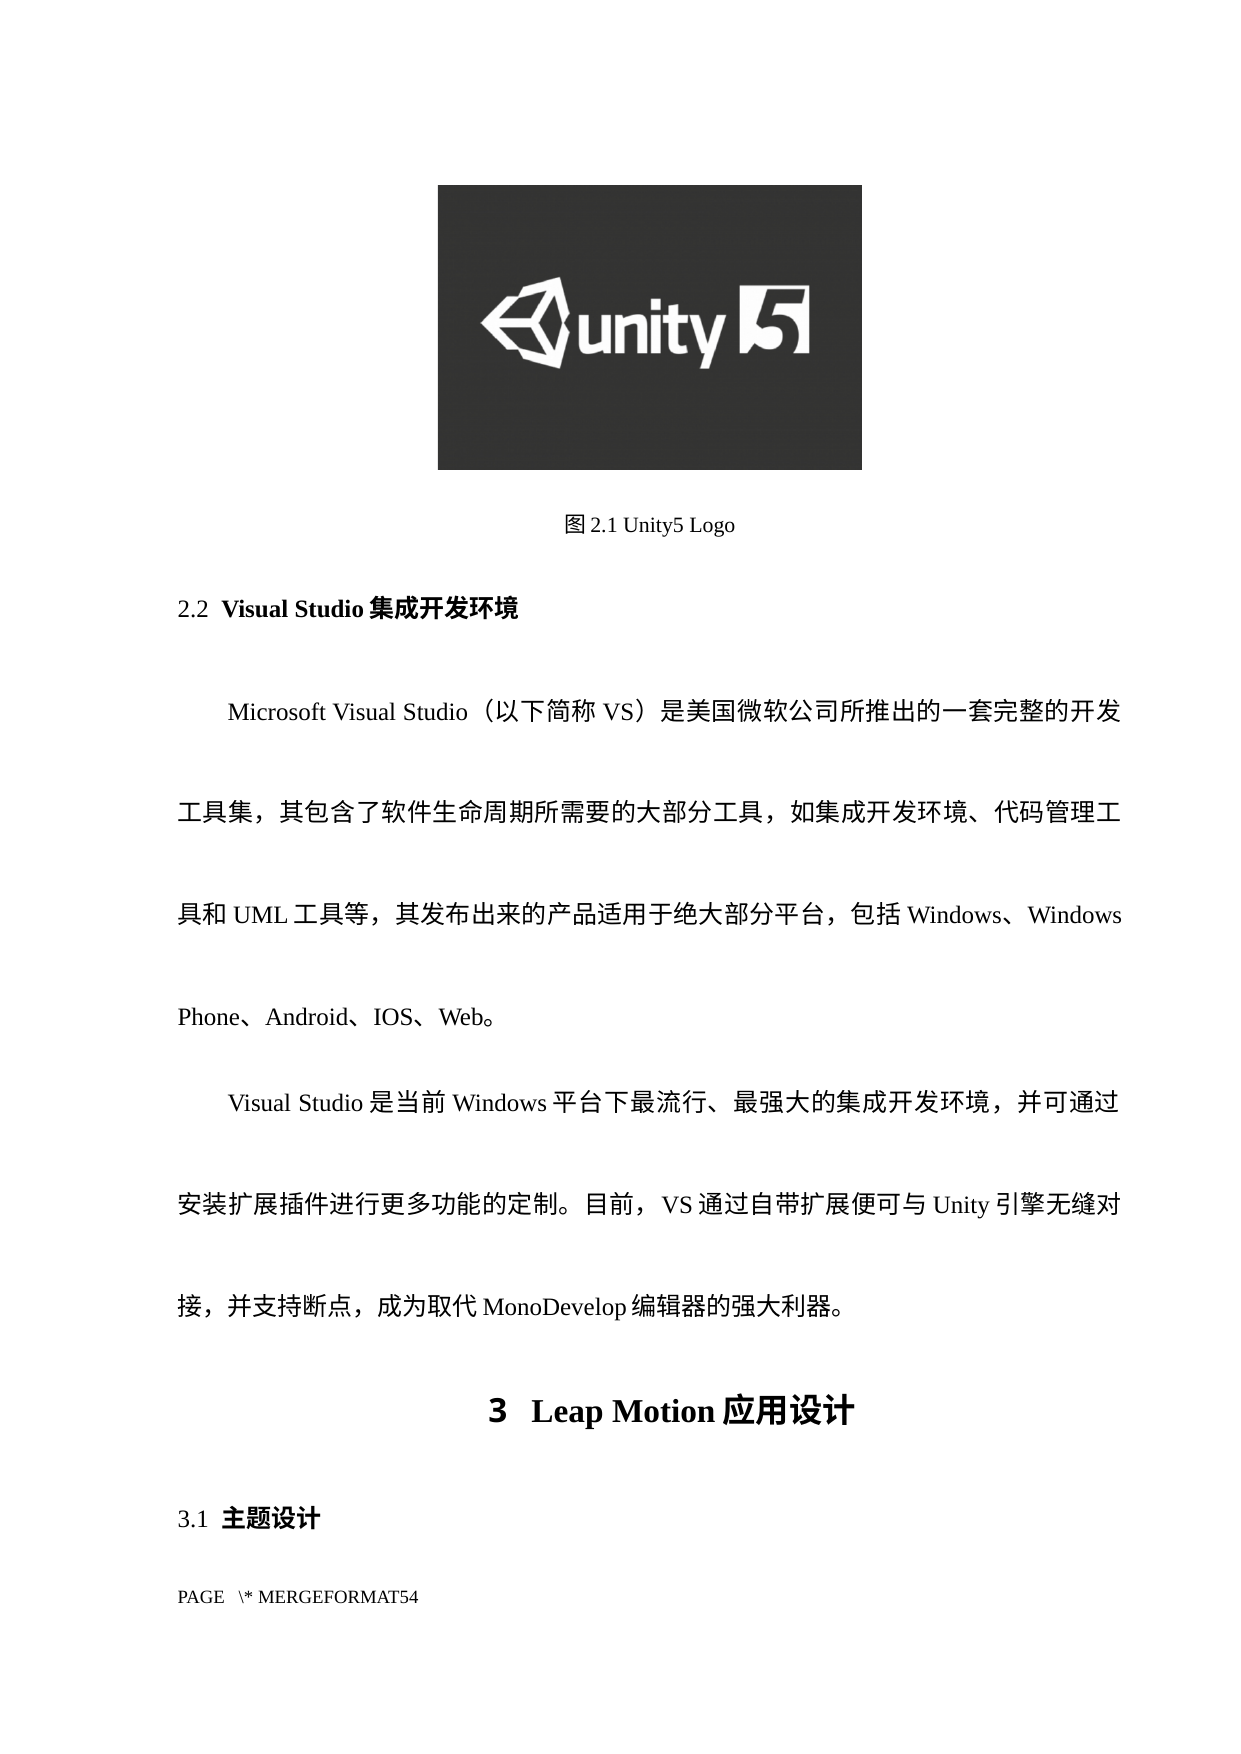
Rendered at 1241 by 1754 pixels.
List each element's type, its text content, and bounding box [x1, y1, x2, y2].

text 图2.1 Unity5 Logo [177, 505, 1122, 539]
subtitle Visual Studio集成开发环境 [177, 572, 1122, 640]
subtitle 主题设计 [177, 1483, 1122, 1551]
text Microsoft Visual Studio（以下简称VS）是美国微软公司所推出的一套完整的开发工具集，其包含了软件生命周期所需要的大部分工具，如集成开发环境、代码管理工具和UML工具等，其发布出来的产品适用于绝大部分平台，包括Windows、Windows Phone、Android、IOS、Web。 [177, 675, 1122, 1049]
picture [437, 185, 862, 470]
text Visual Studio是当前Windows平台下最流行、最强大的集成开发环境，并可通过安装扩展插件进行更多功能的定制。目前，VS通过自带扩展便可与Unity引擎无缝对接，并支持断点，成为取代MonoDevelop编辑器的强大利器。 [177, 1067, 1122, 1338]
subtitle Leap Motion应用设计 [221, 1374, 1122, 1442]
